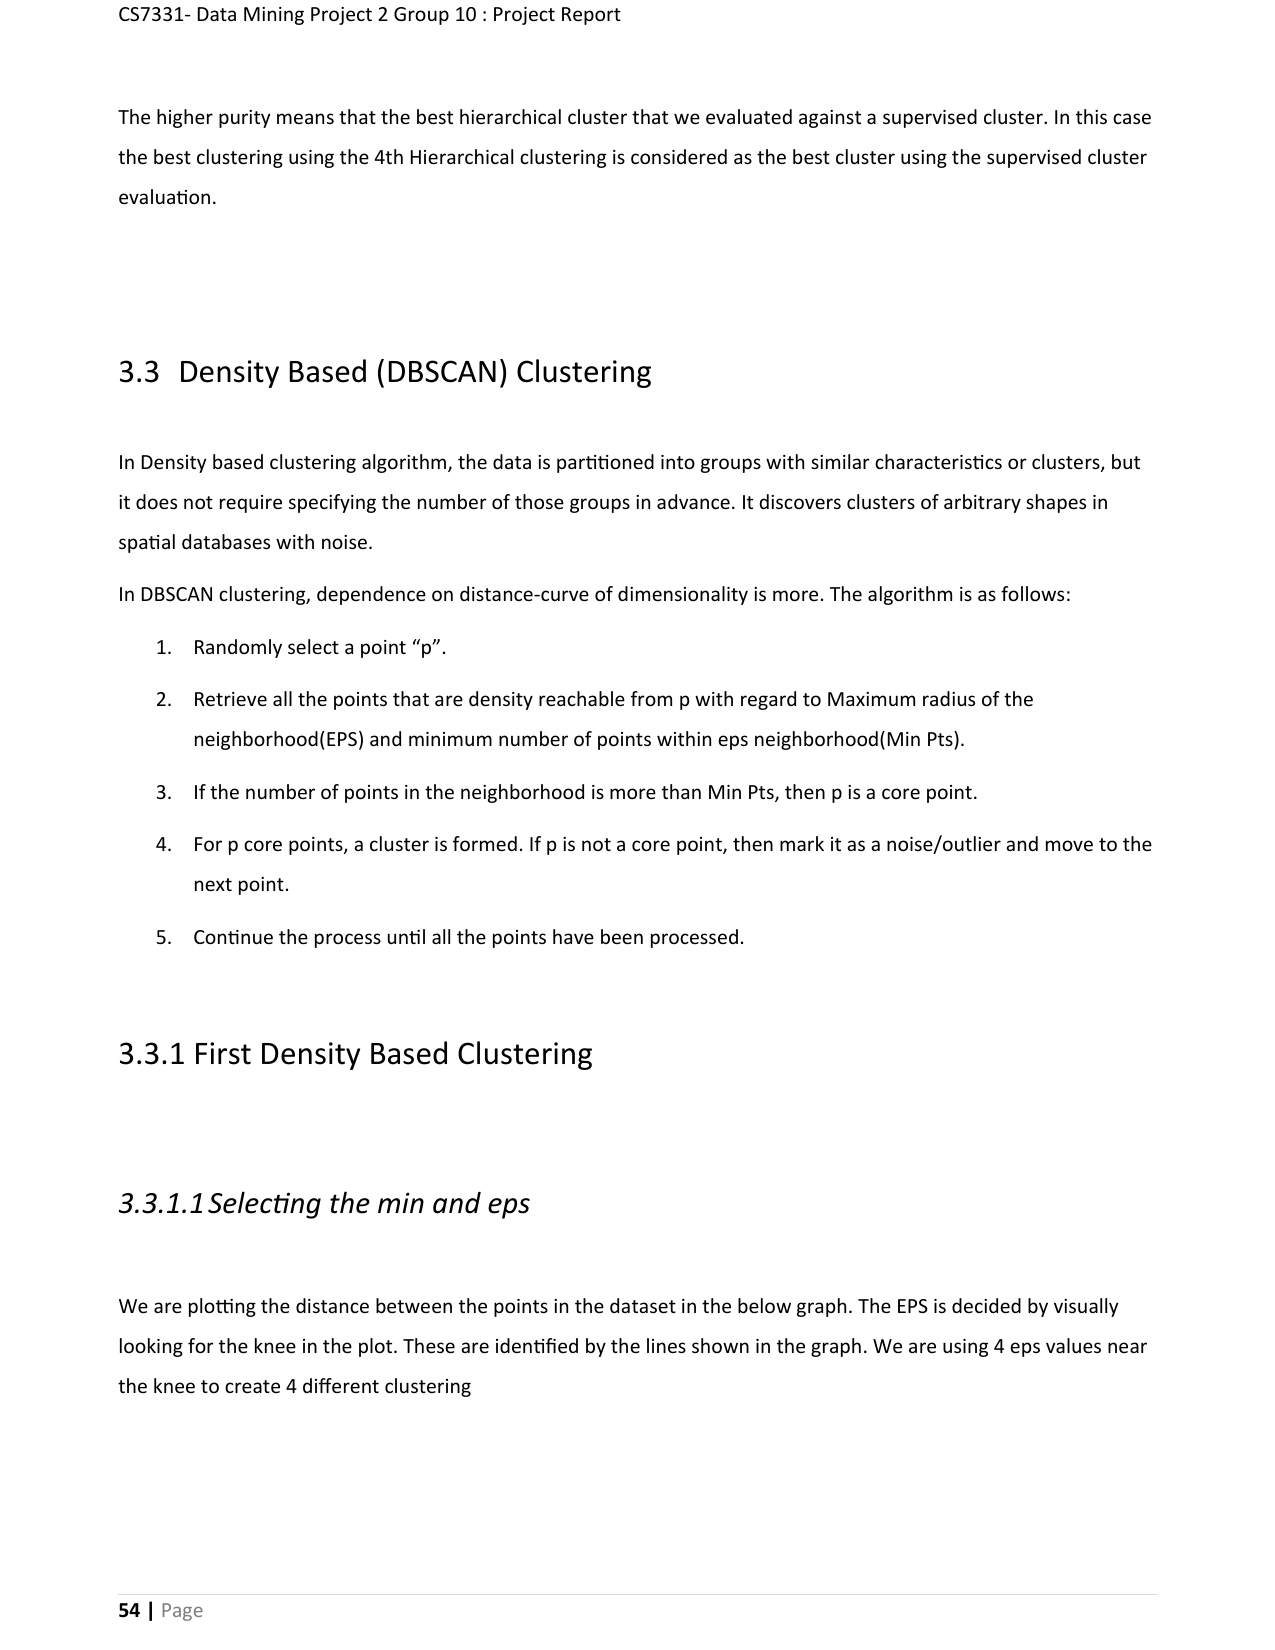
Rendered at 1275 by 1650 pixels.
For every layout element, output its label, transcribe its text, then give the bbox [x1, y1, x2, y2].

list Retrieve all the points that are density reachable from p with regard to Maximum radius of the neighborhood(EPS) and minimum number of points within eps neighborhood(Min Pts). [156, 685, 1157, 752]
list If the number of points in the neighborhood is more than Min Pts, then p is a core point. [156, 778, 1157, 804]
text We are plotting the distance between the points in the dataset in the below graph. The EPS is decided by visually looking for the knee in the plot. These are identified by the lines shown in the graph. We are using 4 eps values near the knee to create 4 different clustering [118, 1292, 1157, 1399]
list Continue the process until all the points have been processed. [156, 923, 1157, 949]
text In Density based clustering algorithm, the data is partitioned into groups with similar characteristics or clusters, but it does not require specifying the number of those groups in advance. It discovers clusters of arbitrary shapes in spatial databases with noise. [118, 448, 1157, 554]
subtitle Selecting the min and eps [118, 1183, 1157, 1221]
subtitle Density Based (DBSCAN) Clustering [118, 351, 1157, 391]
text The higher purity means that the best hierarchical cluster that we evaluated against a supervised cluster. In this case the best clustering using the 4th Hierarchical clustering is considered as the best cluster using the supervised cluster evaluation. [118, 103, 1157, 210]
subtitle First Density Based Clustering [118, 1032, 1157, 1073]
list For p core points, a cluster is formed. If p is not a core point, then mark it as a noise/outlier and move to the next point. [156, 830, 1157, 897]
list Randomly select a point “p”. [156, 633, 1157, 659]
text In DBSCAN clustering, dependence on distance-curve of dimensionality is more. The algorithm is as follows: [118, 580, 1157, 607]
